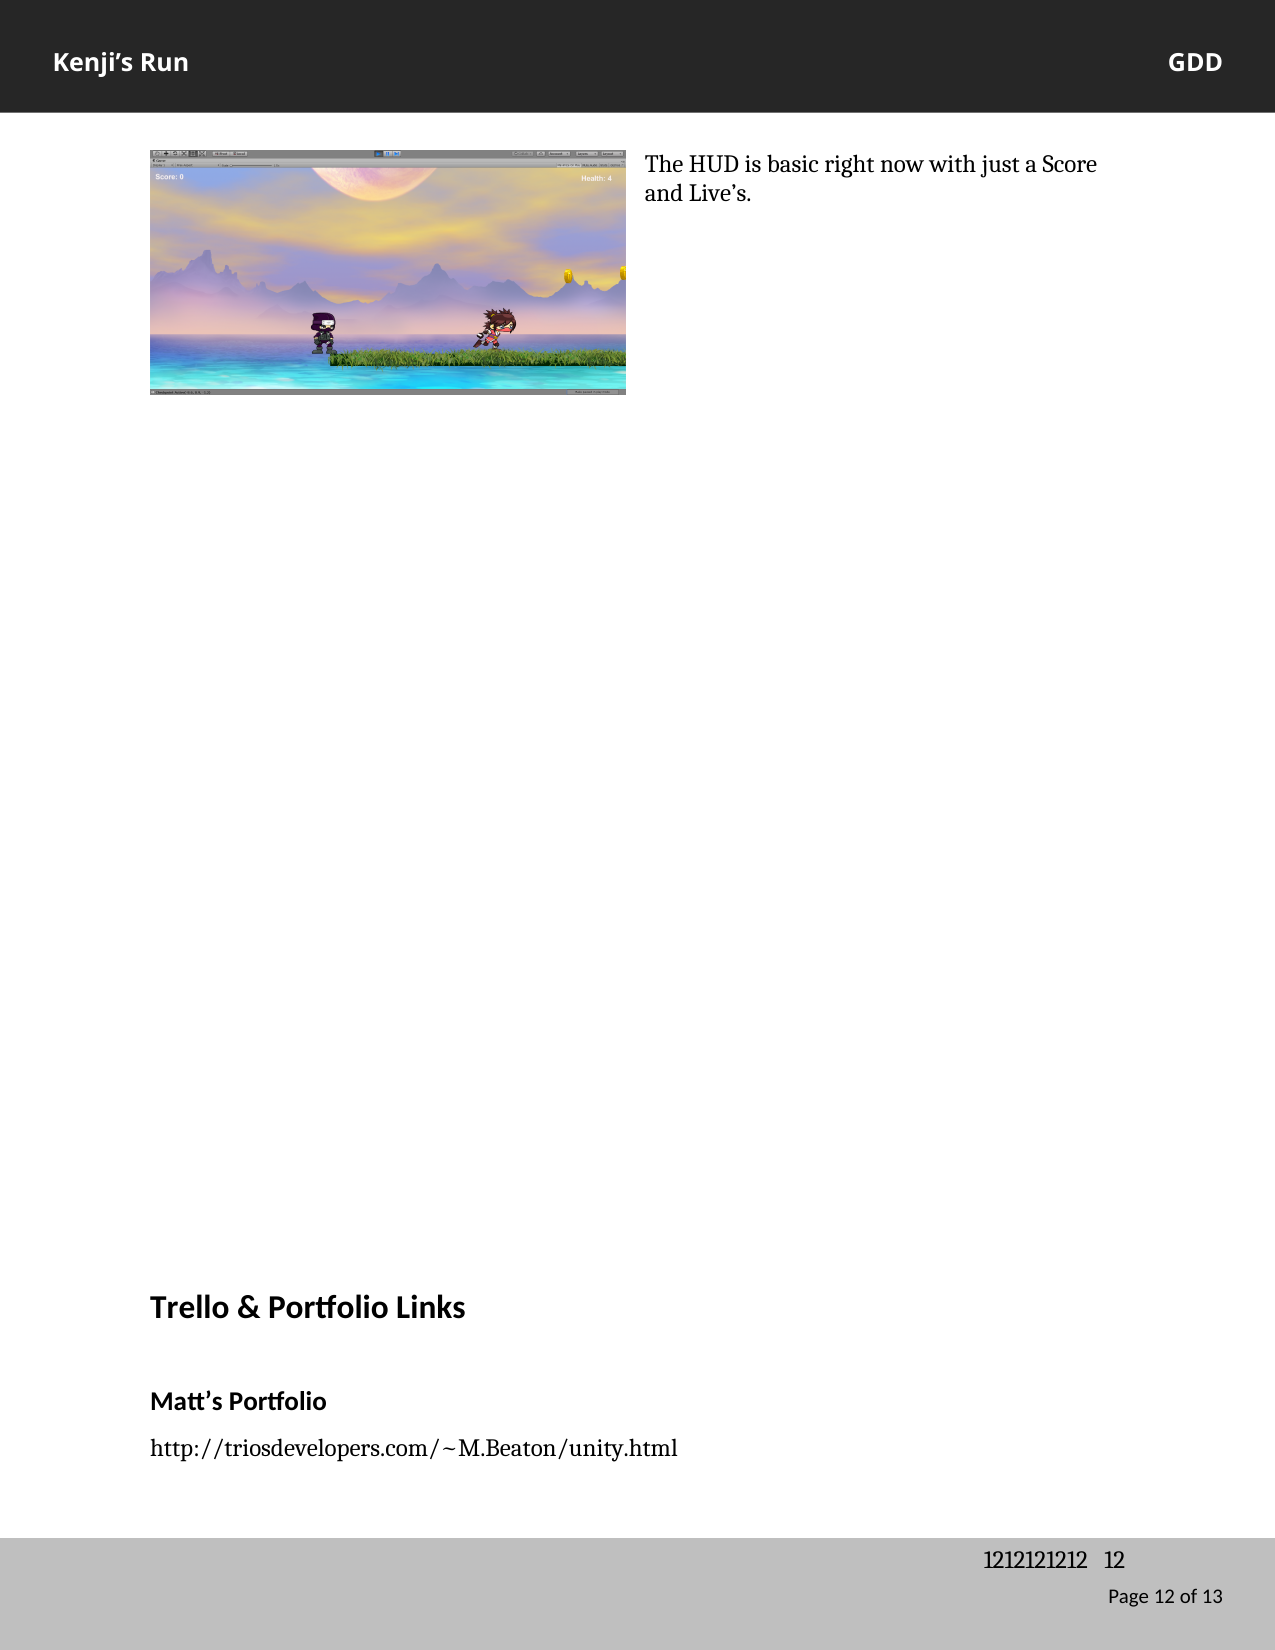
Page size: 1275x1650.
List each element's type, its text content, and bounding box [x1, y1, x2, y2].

subtitle Matt’s Portfolio [150, 1384, 1125, 1417]
subtitle Trello & Portfolio Links [150, 1286, 1125, 1327]
text http://triosdevelopers.com/~M.Beaton/unity.html [150, 1434, 1125, 1462]
picture [150, 150, 626, 395]
